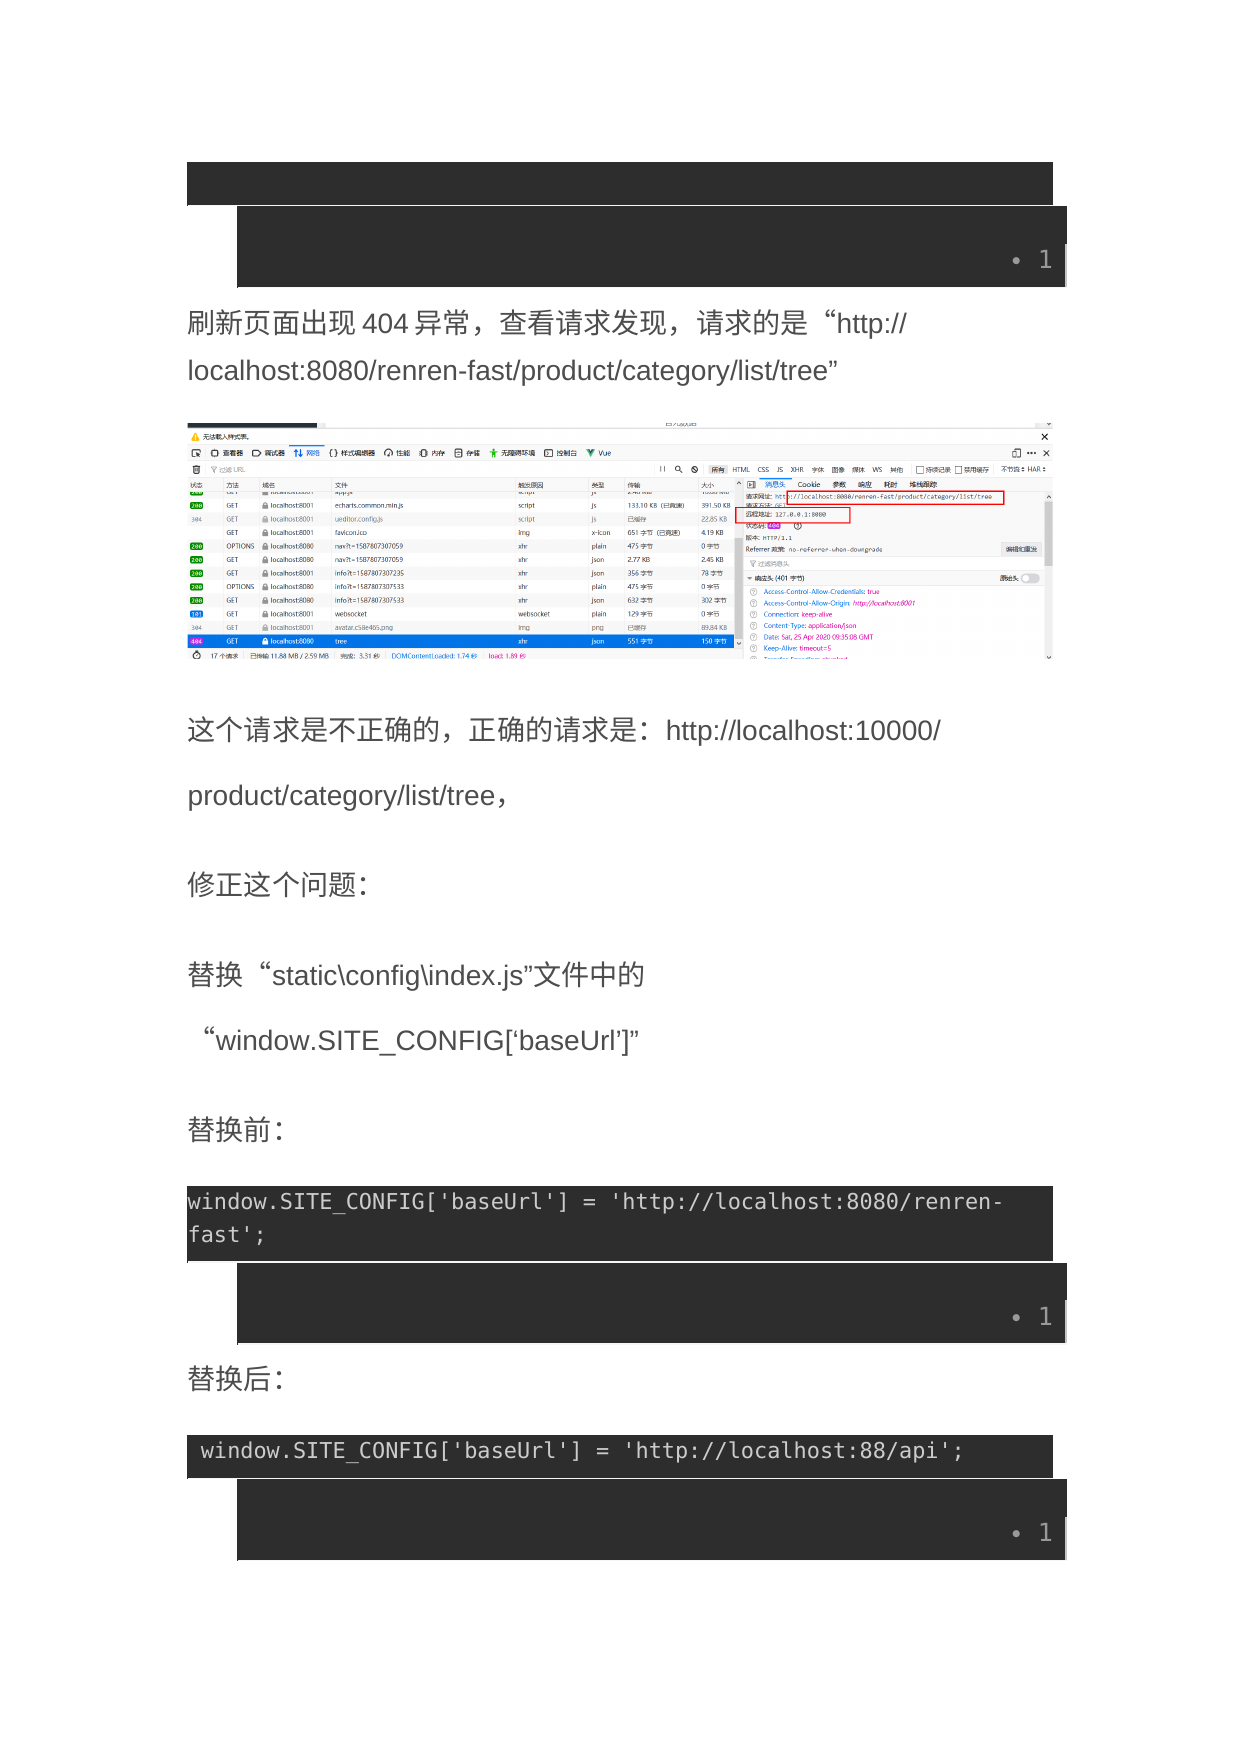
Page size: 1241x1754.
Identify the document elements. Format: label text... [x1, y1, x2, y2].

text window.SITE_CONFIG['baseUrl'] = 'http://localhost:88/api'; [187, 1435, 1053, 1479]
text window.SITE_CONFIG['baseUrl'] = 'http://localhost:8080/renren-fast'; [187, 1186, 1053, 1263]
text 替换前： [187, 1096, 1053, 1161]
text 替换“static\config\index.js”文件中的“window.SITE_CONFIG[‘baseUrl’]” [187, 941, 1053, 1071]
list 1 [237, 1300, 1065, 1345]
text 替换后： [187, 1345, 1053, 1410]
text 修正这个问题： [187, 851, 1053, 916]
picture [187, 423, 1053, 659]
text 这个请求是不正确的，正确的请求是：http://localhost:10000/product/category/list/tree， [187, 696, 1053, 826]
list 1 [237, 244, 1065, 288]
list 1 [237, 1517, 1065, 1561]
text 刷新页面出现404异常，查看请求发现，请求的是“http://localhost:8080/renren-fast/product/category/list/tree” [187, 288, 1053, 386]
